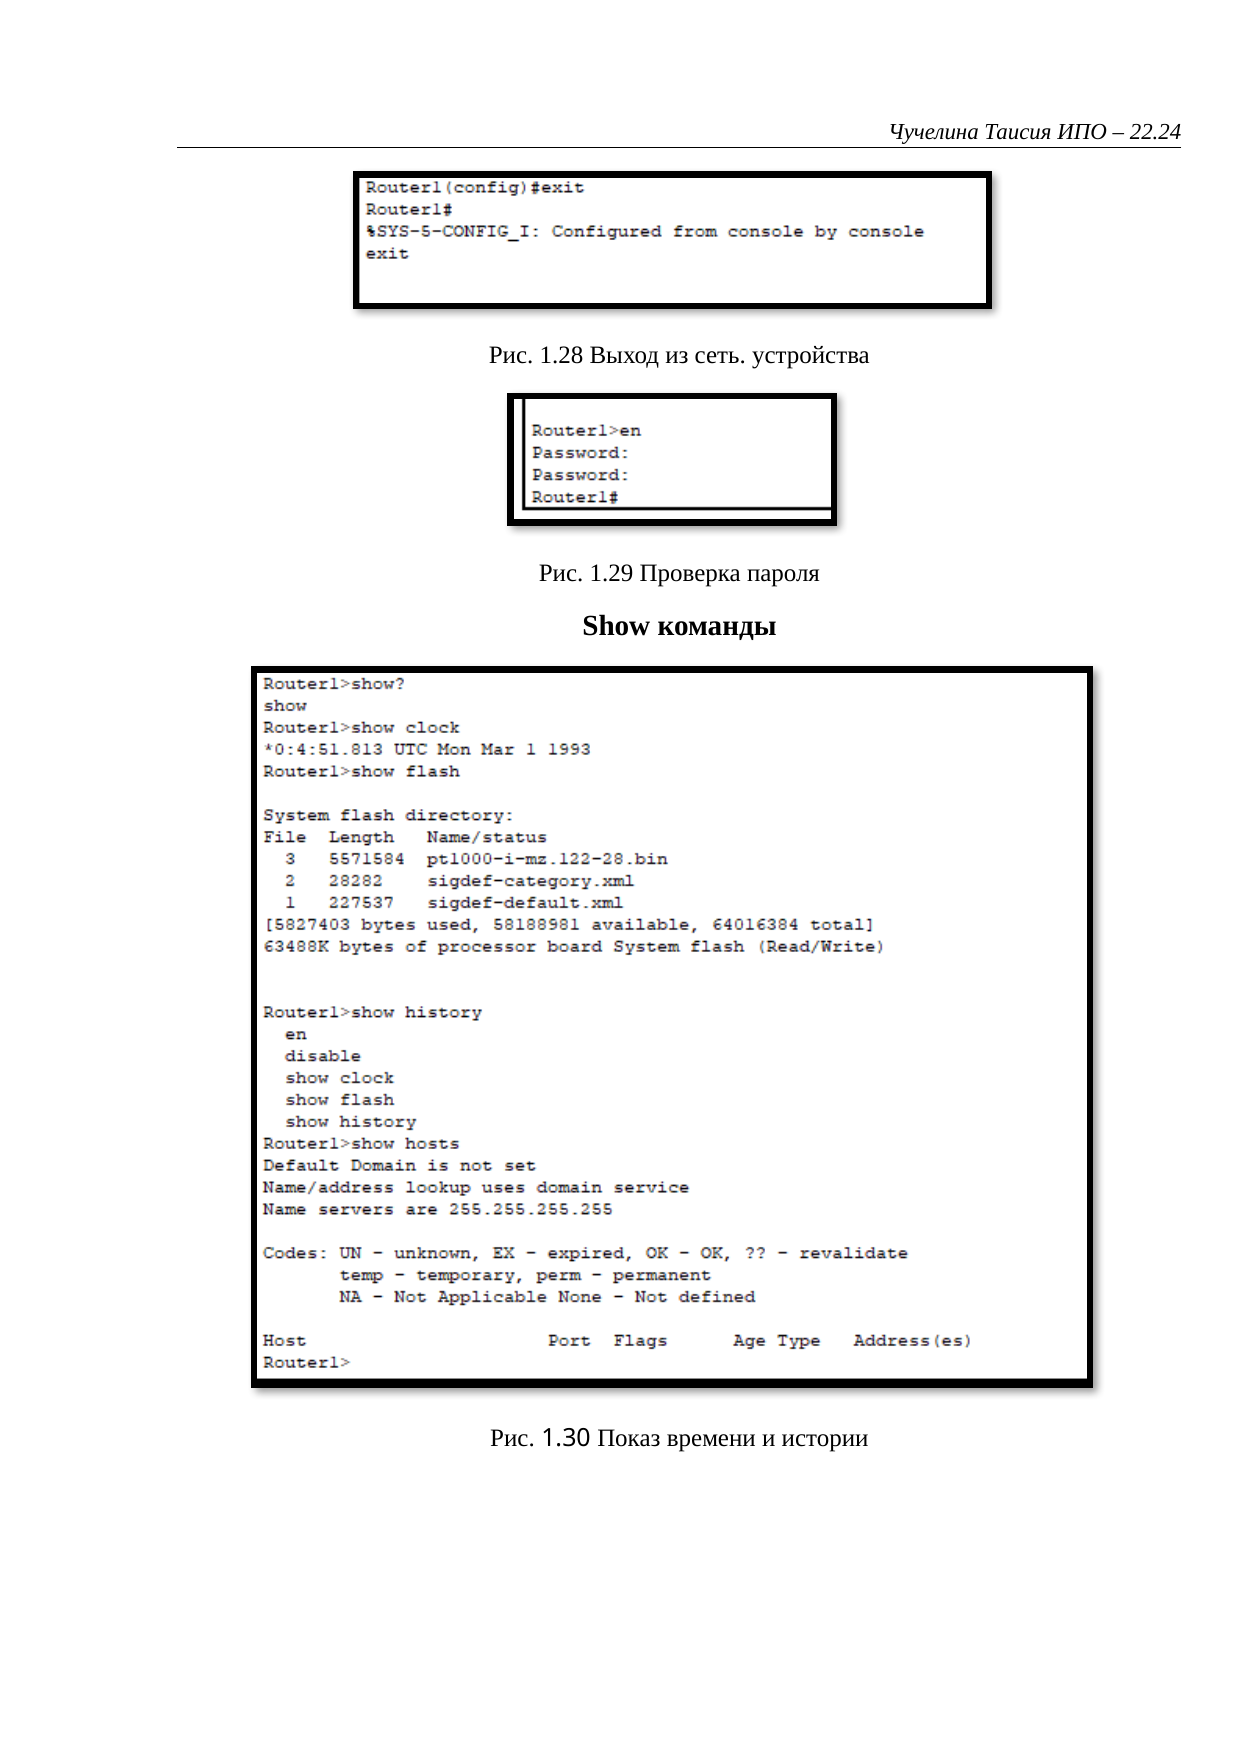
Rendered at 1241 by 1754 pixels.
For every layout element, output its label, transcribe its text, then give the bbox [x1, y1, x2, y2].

text Show команды [177, 608, 1181, 642]
picture [257, 673, 1087, 1382]
text Рис. 1.30 Показ времени и истории [177, 1419, 1181, 1454]
picture [359, 178, 986, 303]
text Рис. 1.28 Выход из сеть. устройства [177, 340, 1181, 369]
text Рис. 1.29 Проверка пароля [177, 558, 1181, 587]
text Чучелина Таисия ИПО – 22.24 [177, 118, 1181, 147]
picture [514, 399, 831, 519]
